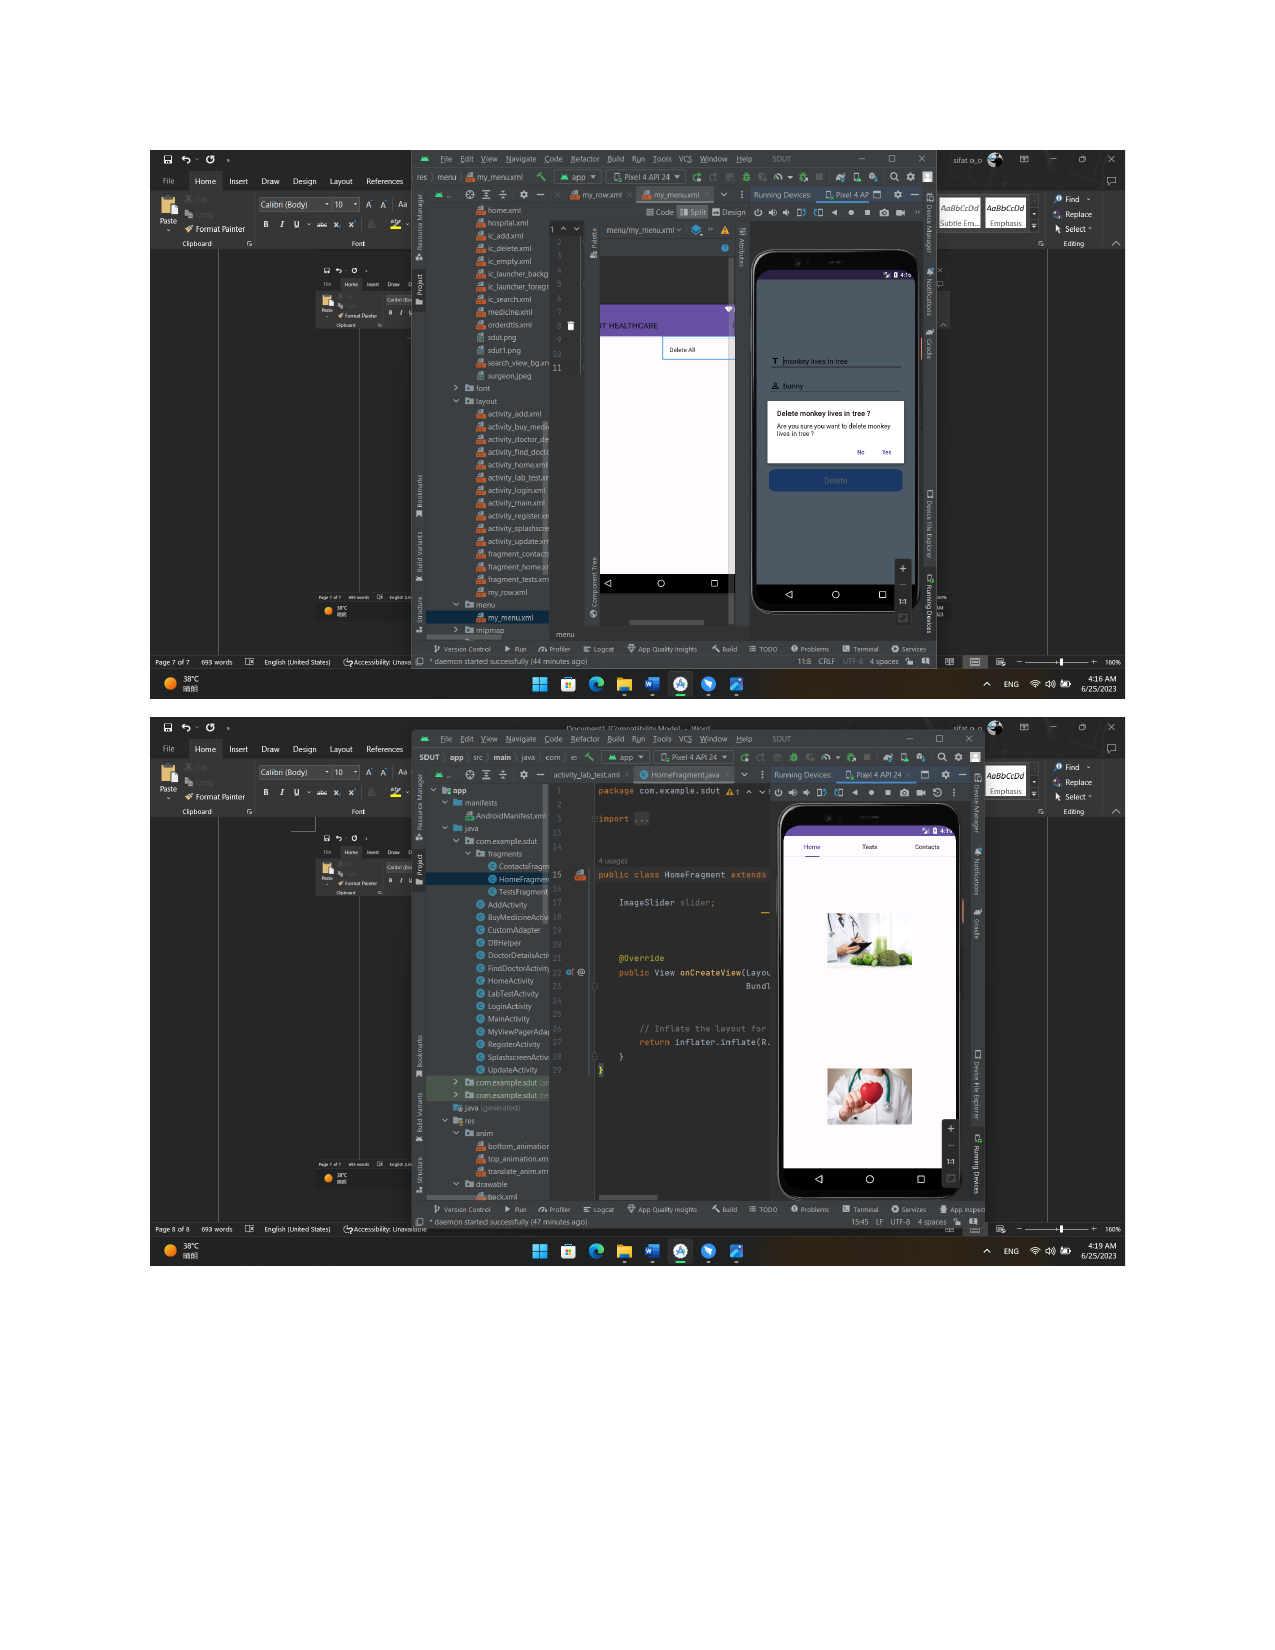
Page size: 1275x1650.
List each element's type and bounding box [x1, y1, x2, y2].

picture [150, 717, 1125, 1266]
picture [150, 150, 1125, 699]
